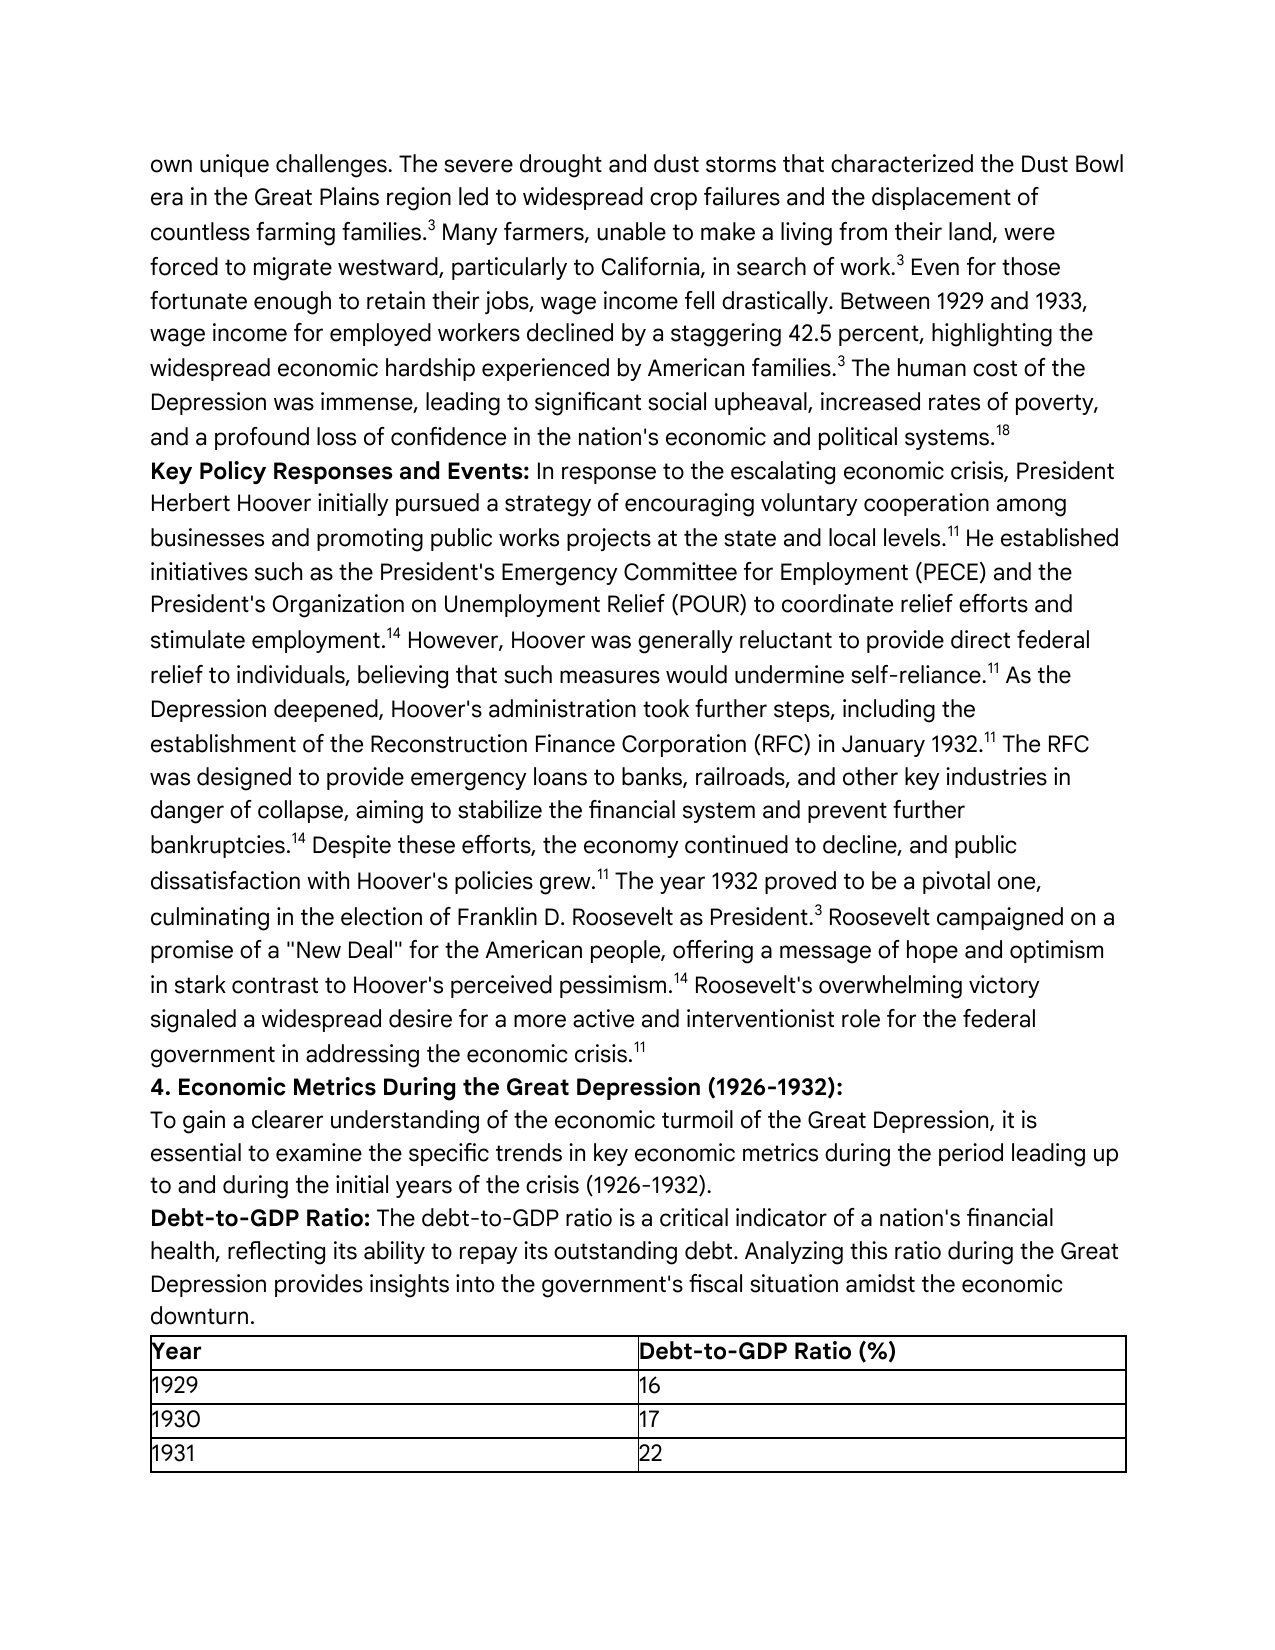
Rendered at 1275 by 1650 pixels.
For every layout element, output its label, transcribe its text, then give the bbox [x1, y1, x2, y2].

text Debt-to-GDP Ratio: The debt-to-GDP ratio is a critical indicator of a nation's financial health, reflecting its ability to repay its outstanding debt. Analyzing this ratio during the Great Depression provides insights into the government's fiscal situation amidst the economic downturn. [150, 1204, 1125, 1331]
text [150, 150, 1125, 452]
table_cell 1931 [152, 1439, 638, 1471]
table_cell 1929 [152, 1371, 638, 1403]
text 4. Economic Metrics During the Great Depression (1926-1932): [150, 1074, 1125, 1102]
text Key Policy Responses and Events: In response to the escalating economic crisis, President Herbert Hoover initially pursued a strategy of encouraging voluntary cooperation among businesses and promoting public works projects at the state and local levels.11 He established initiatives such as the President's Emergency Committee for Employment (PECE) and the President's Organization on Unemployment Relief (POUR) to coordinate relief efforts and stimulate employment.14 However, Hoover was generally reluctant to provide direct federal relief to individuals, believing that such measures would undermine self-reliance.11 As the Depression deepened, Hoover's administration took further steps, including the establishment of the Reconstruction Finance Corporation (RFC) in January 1932.11 The RFC was designed to provide emergency loans to banks, railroads, and other key industries in danger of collapse, aiming to stabilize the financial system and prevent further bankruptcies.14 Despite these efforts, the economy continued to decline, and public dissatisfaction with Hoover's policies grew.11 The year 1932 proved to be a pivotal one, culminating in the election of Franklin D. Roosevelt as President.3 Roosevelt campaigned on a promise of a "New Deal" for the American people, offering a message of hope and optimism in stark contrast to Hoover's perceived pessimism.14 Roosevelt's overwhelming victory signaled a widespread desire for a more active and interventionist role for the federal government in addressing the economic crisis.11 [150, 457, 1125, 1069]
table_cell 1930 [152, 1405, 638, 1437]
table_cell 22 [639, 1439, 1125, 1471]
table_header Year [152, 1337, 638, 1369]
table_header Debt-to-GDP Ratio (%) [639, 1337, 1125, 1369]
table_cell 17 [639, 1405, 1125, 1437]
table_cell 16 [639, 1371, 1125, 1403]
text To gain a clearer understanding of the economic turmoil of the Great Depression, it is essential to examine the specific trends in key economic metrics during the period leading up to and during the initial years of the crisis (1926-1932). [150, 1106, 1125, 1201]
